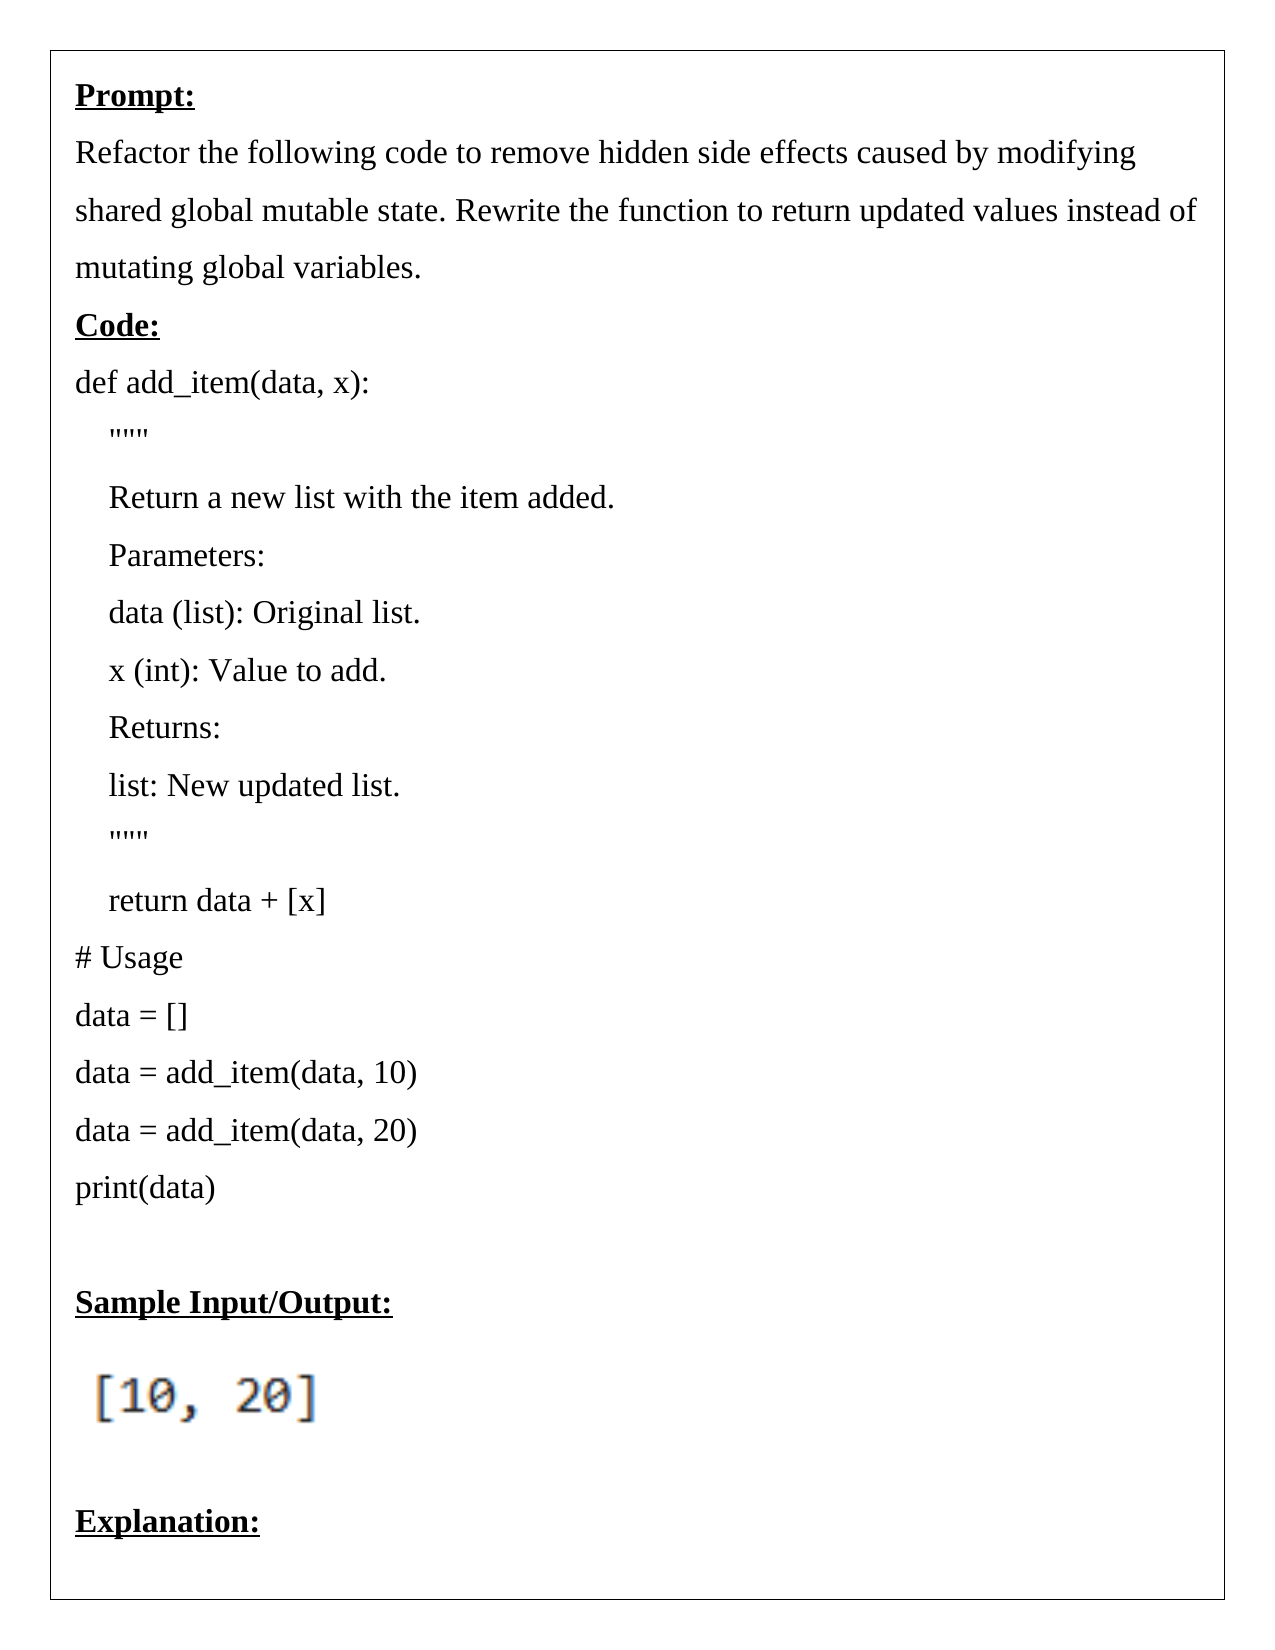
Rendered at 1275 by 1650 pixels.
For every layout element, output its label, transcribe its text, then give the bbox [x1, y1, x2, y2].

text data = add_item(data, 20) [75, 1110, 1200, 1148]
text data = add_item(data, 10) [75, 1052, 1200, 1091]
text Code: [75, 305, 1200, 343]
text Refactor the following code to remove hidden side effects caused by modifying shared global mutable state. Rewrite the function to return updated values instead of mutating global variables. [75, 132, 1200, 286]
text x (int): Value to add. [75, 650, 1200, 688]
text Returns: [75, 707, 1200, 746]
text """ [75, 822, 1200, 861]
text # Usage [75, 937, 1200, 976]
text return data + [x] [75, 880, 1200, 918]
picture [75, 1340, 332, 1430]
text Sample Input/Output: [75, 1282, 1200, 1321]
text data = [] [75, 995, 1200, 1033]
text """ [75, 420, 1200, 458]
text list: New updated list. [75, 765, 1200, 803]
text Explanation: [75, 1501, 1200, 1540]
text Return a new list with the item added. [75, 477, 1200, 516]
text print(data) [75, 1167, 1200, 1206]
text Parameters: [75, 535, 1200, 573]
text Prompt: [75, 75, 1200, 113]
text def add_item(data, x): [75, 362, 1200, 401]
text data (list): Original list. [75, 592, 1200, 631]
